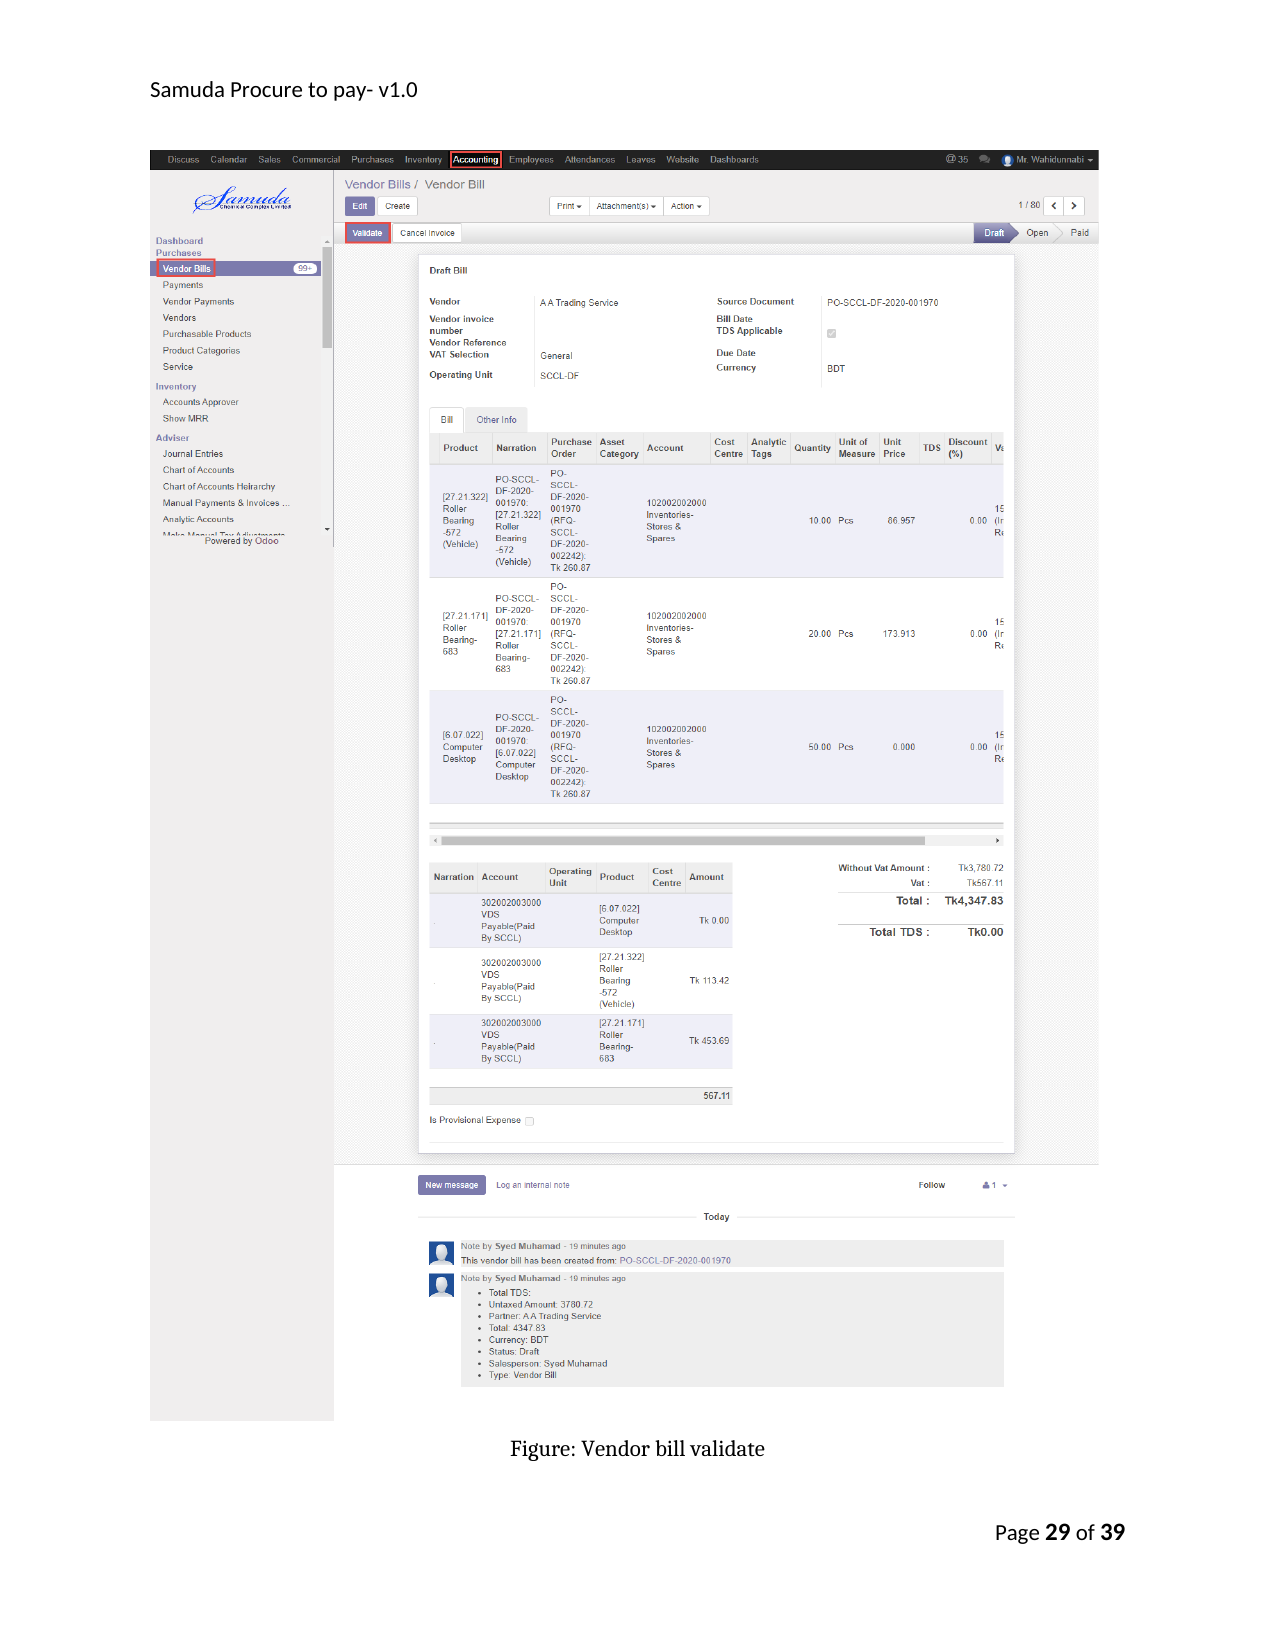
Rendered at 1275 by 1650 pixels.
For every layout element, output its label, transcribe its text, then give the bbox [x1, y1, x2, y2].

text Figure: Vendor bill validate [150, 1436, 1125, 1462]
picture [150, 150, 1099, 1421]
